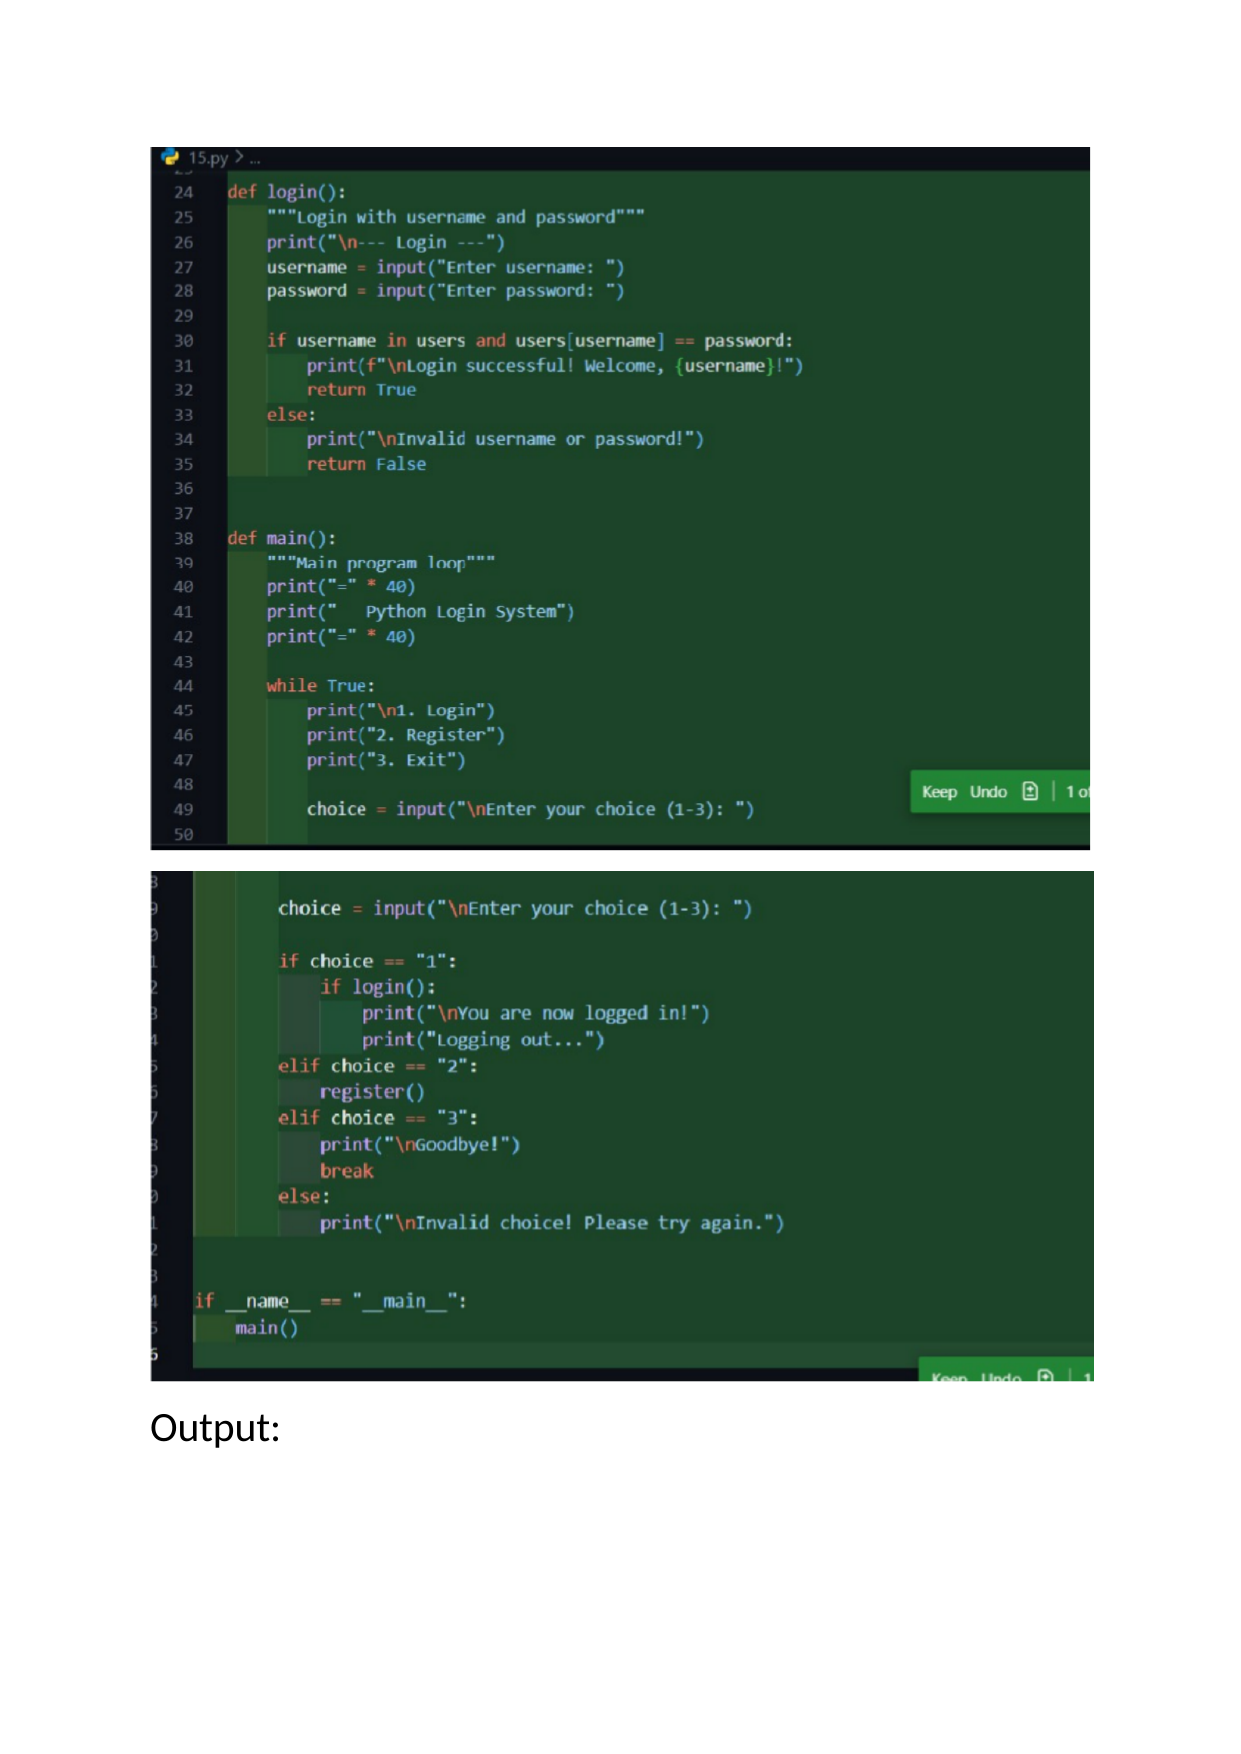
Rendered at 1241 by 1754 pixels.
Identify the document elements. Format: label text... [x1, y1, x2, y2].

picture [150, 871, 1094, 1382]
picture [150, 147, 1091, 851]
